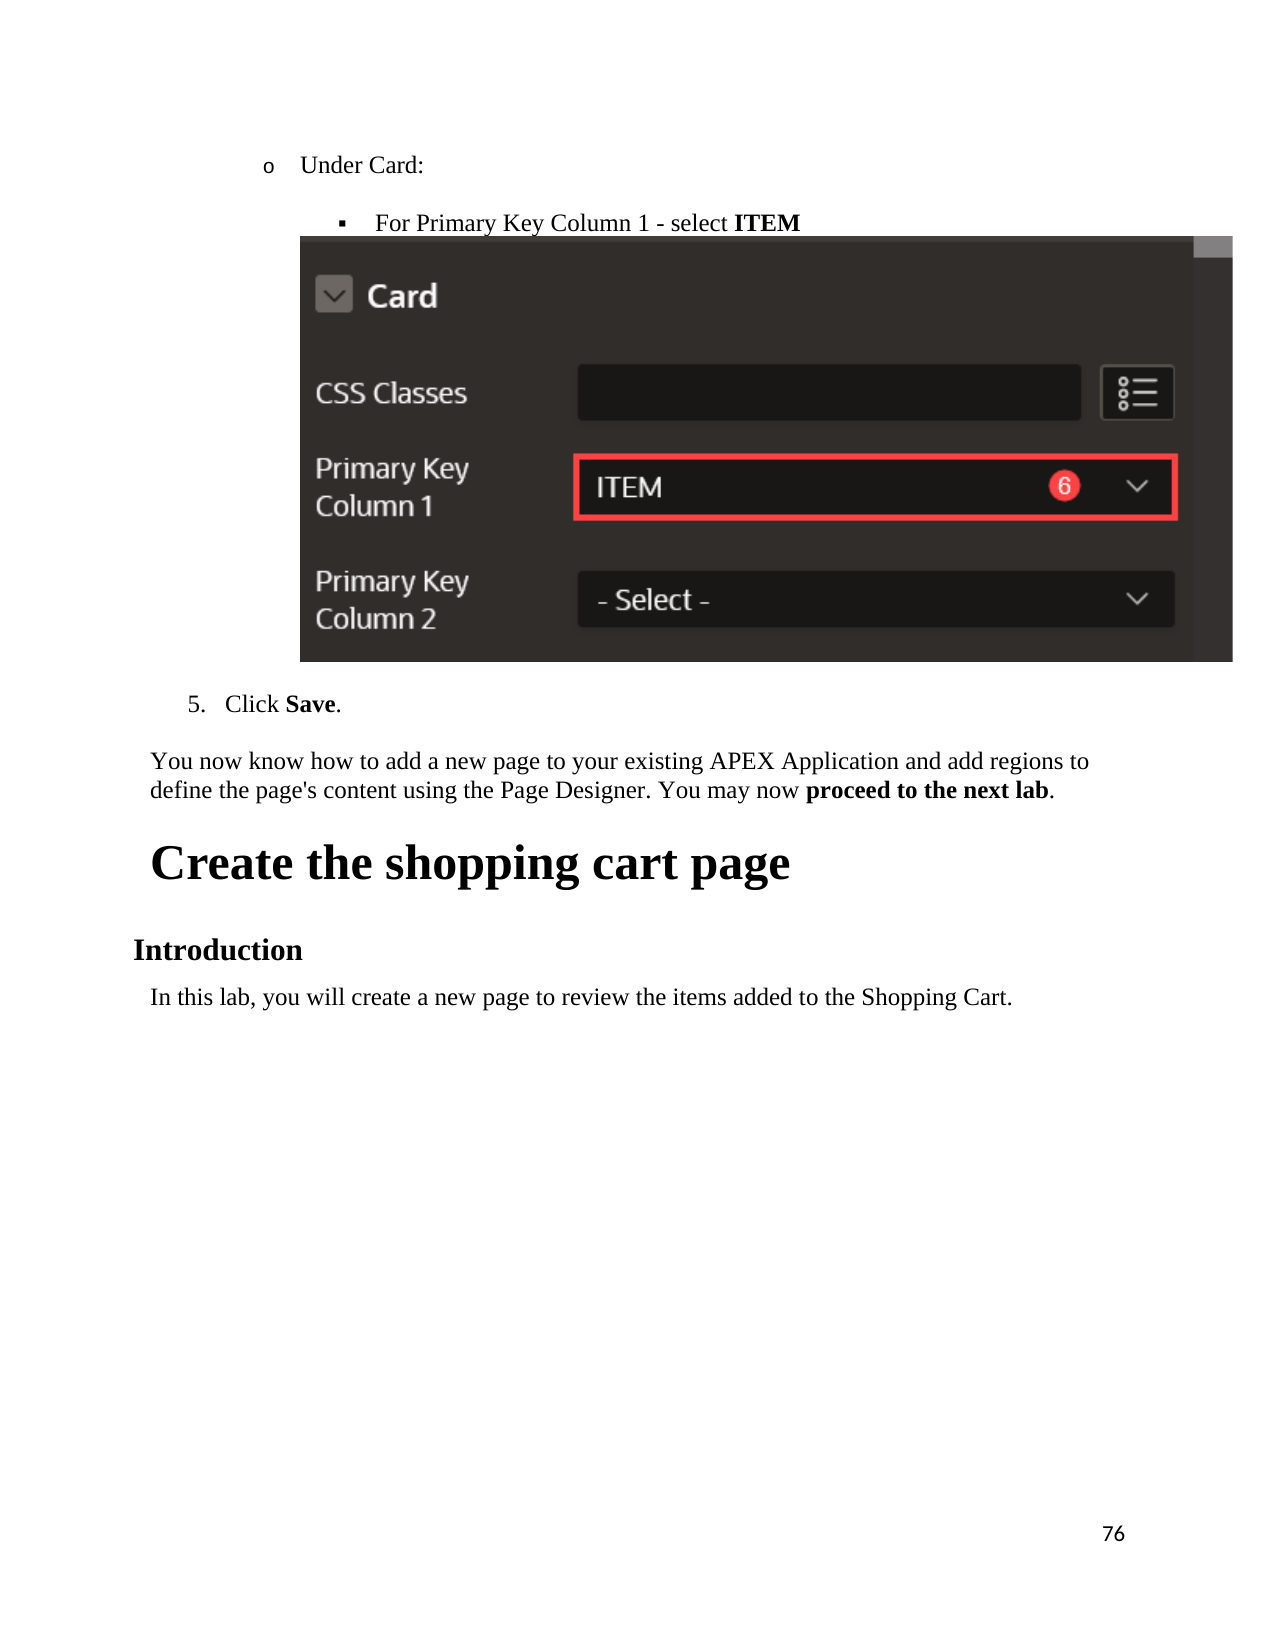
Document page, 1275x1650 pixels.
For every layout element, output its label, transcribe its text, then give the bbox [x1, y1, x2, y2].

list For Primary Key Column 1 - select ITEM [337, 208, 1125, 236]
text You now know how to add a new page to your existing APEX Application and add regions to define the page's content using the Page Designer. You may now proceed to the next lab. [150, 746, 1125, 804]
subtitle Create the shopping cart page [150, 833, 1125, 891]
picture [300, 236, 1233, 662]
text In this lab, you will create a new page to review the items added to the Shopping Cart. [150, 982, 1125, 1011]
list Under Card: [262, 150, 1125, 179]
list Click Save. [187, 689, 1125, 718]
text Introduction [133, 920, 1125, 967]
